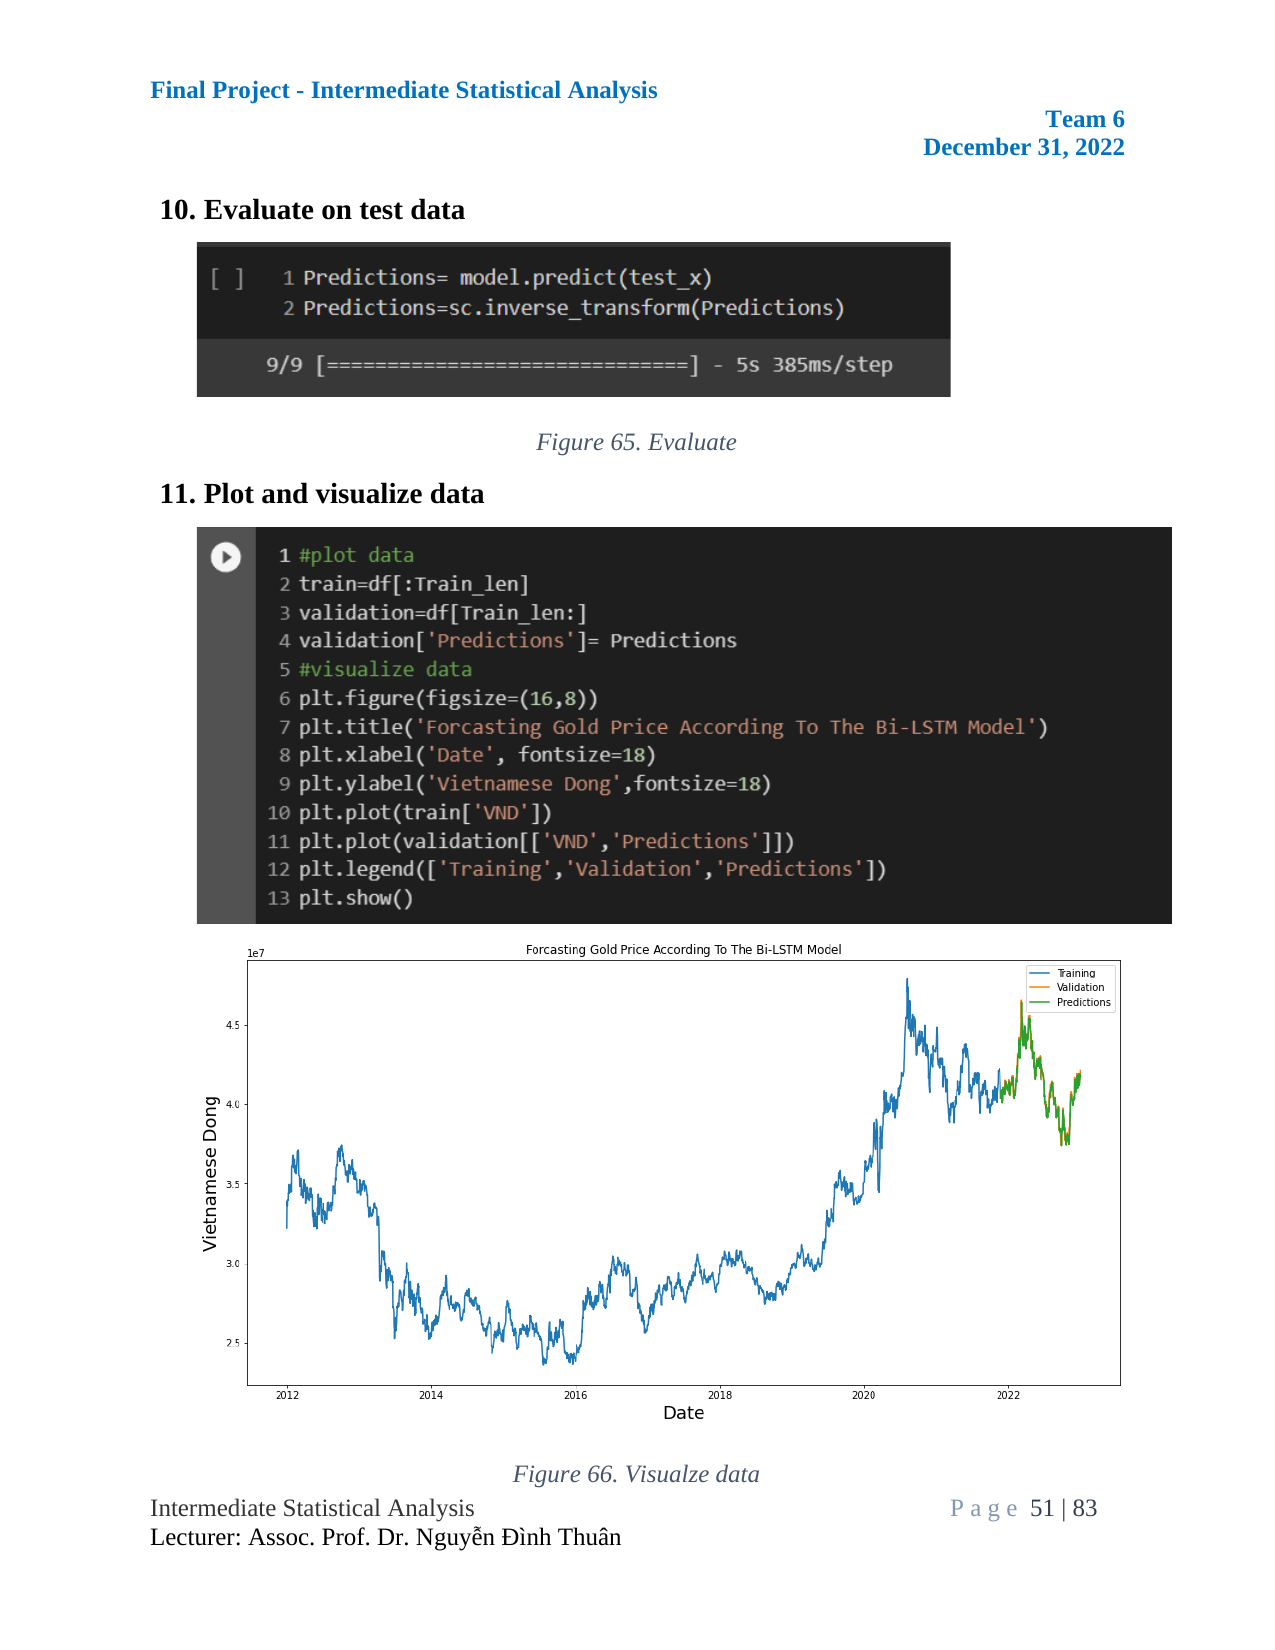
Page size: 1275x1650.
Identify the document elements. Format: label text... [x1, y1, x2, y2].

text Figure 66. Visualze data [150, 1459, 1125, 1488]
picture [196, 937, 1125, 1429]
list Evaluate on test data [159, 192, 1125, 226]
picture [196, 242, 951, 397]
text Figure 65. Evaluate [150, 427, 1125, 456]
picture [196, 527, 1172, 924]
list Plot and visualize data [159, 477, 1125, 510]
